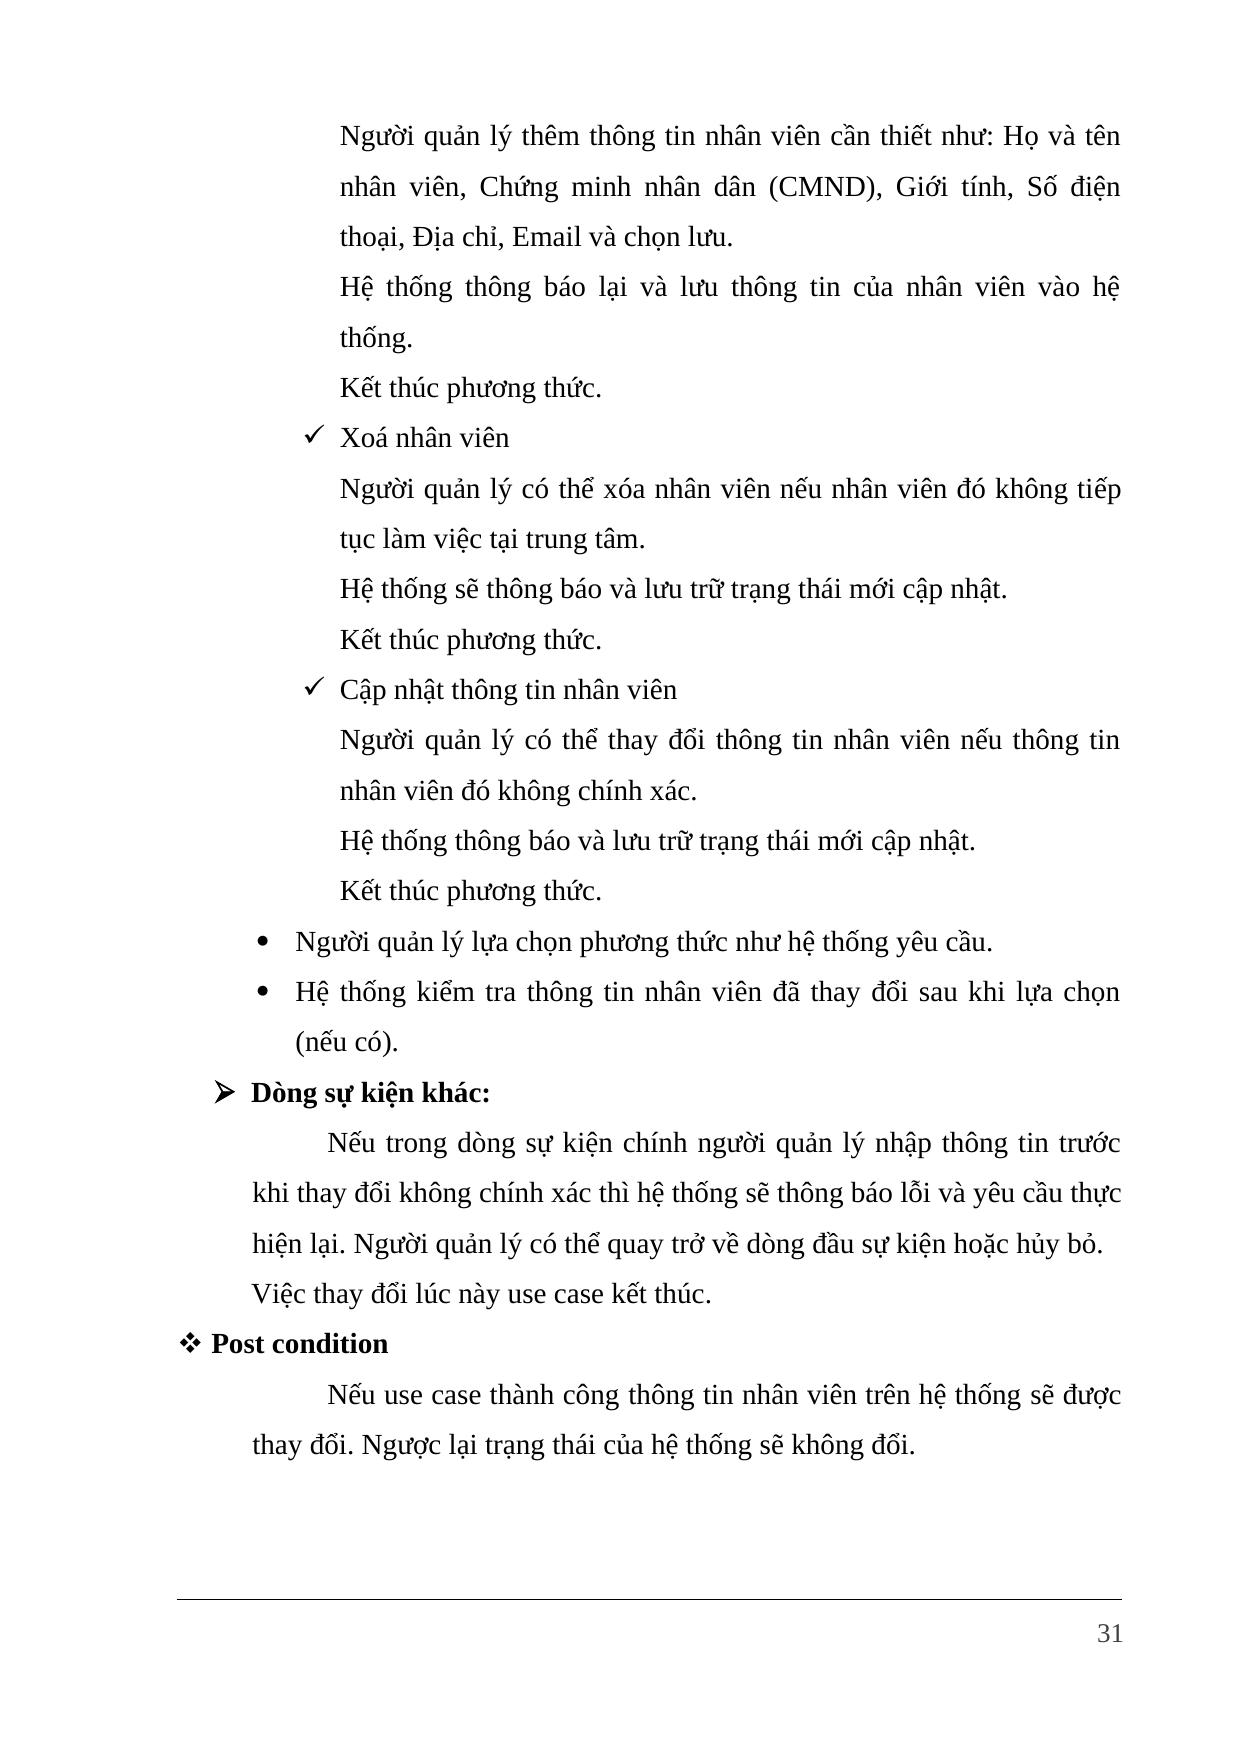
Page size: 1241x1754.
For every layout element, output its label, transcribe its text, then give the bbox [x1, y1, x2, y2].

text Kết thúc phương thức. [339, 370, 1122, 404]
text Việc thay đổi lúc này use case kết thúc. [251, 1276, 1122, 1310]
text Nếu use case thành công thông tin nhân viên trên hệ thống sẽ được thay đổi. Ngược lại trạng thái của hệ thống sẽ không đổi. [252, 1377, 1122, 1461]
text Hệ thống thông báo lại và lưu thông tin của nhân viên vào hệ thống. [339, 269, 1122, 353]
text Post condition [177, 1327, 1122, 1360]
text Người quản lý có thể thay đổi thông tin nhân viên nếu thông tin nhân viên đó không chính xác. [339, 722, 1122, 806]
text Kết thúc phương thức. [339, 873, 1122, 907]
list Người quản lý lựa chọn phương thức như hệ thống yêu cầu. [258, 924, 1122, 957]
text Kết thúc phương thức. [339, 622, 1122, 655]
list Xoá nhân viên [302, 420, 1122, 454]
text Hệ thống thông báo và lưu trữ trạng thái mới cập nhật. [339, 823, 1122, 857]
list Dòng sự kiện khác: [213, 1075, 1122, 1108]
list Cập nhật thông tin nhân viên [302, 672, 1122, 706]
text Người quản lý có thể xóa nhân viên nếu nhân viên đó không tiếp tục làm việc tại trung tâm. [339, 471, 1122, 555]
text Người quản lý thêm thông tin nhân viên cần thiết như: Họ và tên nhân viên, Chứng minh nhân dân (CMND), Giới tính, Số điện thoại, Địa chỉ, Email và chọn lưu. [339, 118, 1122, 253]
text Hệ thống sẽ thông báo và lưu trữ trạng thái mới cập nhật. [339, 571, 1122, 605]
list Hệ thống kiểm tra thông tin nhân viên đã thay đổi sau khi lựa chọn (nếu có). [258, 974, 1122, 1058]
text Nếu trong dòng sự kiện chính người quản lý nhập thông tin trước khi thay đổi không chính xác thì hệ thống sẽ thông báo lỗi và yêu cầu thực hiện lại. Người quản lý có thể quay trở về dòng đầu sự kiện hoặc hủy bỏ. [252, 1125, 1122, 1259]
